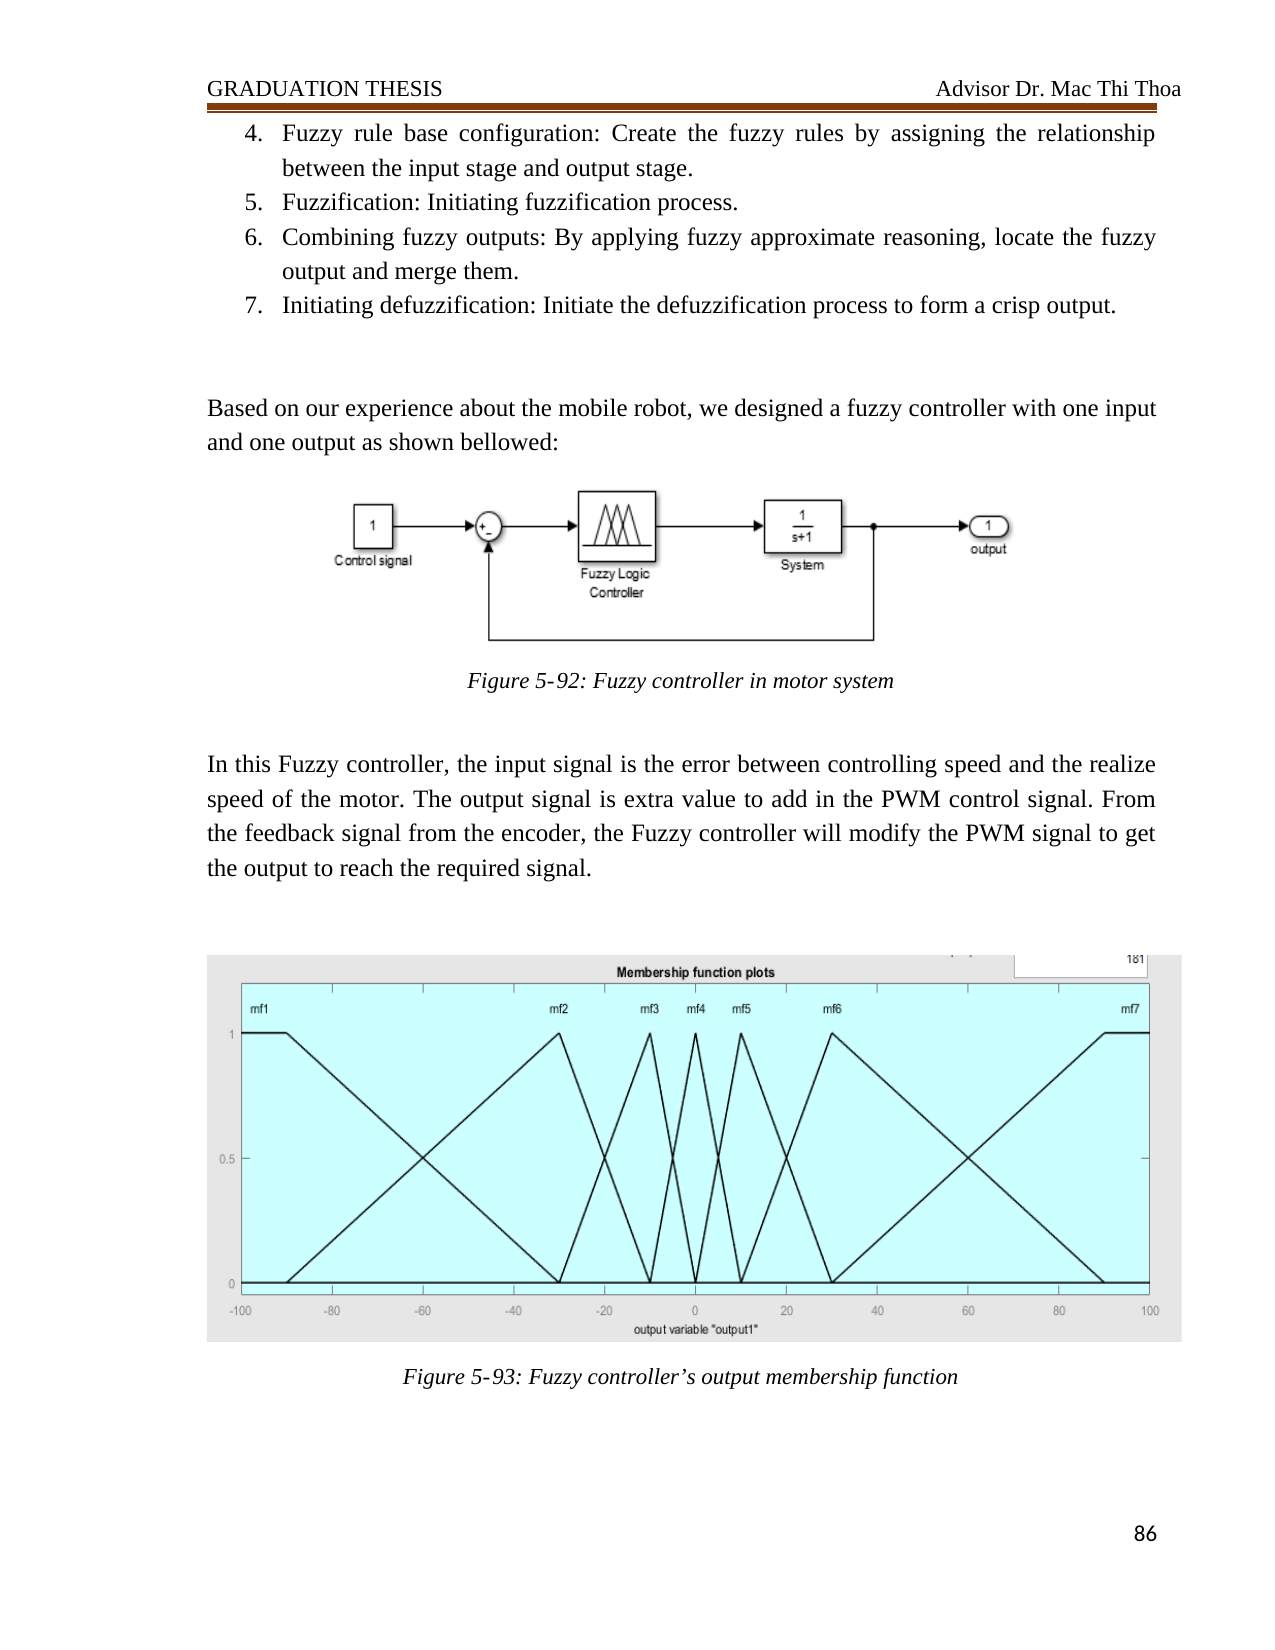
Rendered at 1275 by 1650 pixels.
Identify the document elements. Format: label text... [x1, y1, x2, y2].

text In this Fuzzy controller, the input signal is the error between controlling speed and the realize speed of the motor. The output signal is extra value to add in the PWM control signal. From the feedback signal from the encoder, the Fuzzy controller will modify the PWM signal to get the output to reach the required signal. [207, 749, 1157, 882]
list Fuzzy rule base configuration: Create the fuzzy rules by assigning the relationship between the input stage and output stage. [244, 118, 1157, 181]
picture [206, 955, 1182, 1342]
list Fuzzification: Initiating fuzzification process. [244, 187, 1157, 216]
picture [328, 478, 1035, 662]
list Combining fuzzy outputs: By applying fuzzy approximate reasoning, locate the fuzzy output and merge them. [244, 222, 1157, 285]
text Based on our experience about the mobile robot, we designed a fuzzy controller with one input and one output as shown bellowed: [207, 393, 1157, 456]
list Initiating defuzzification: Initiate the defuzzification process to form a crisp output. [244, 291, 1157, 319]
